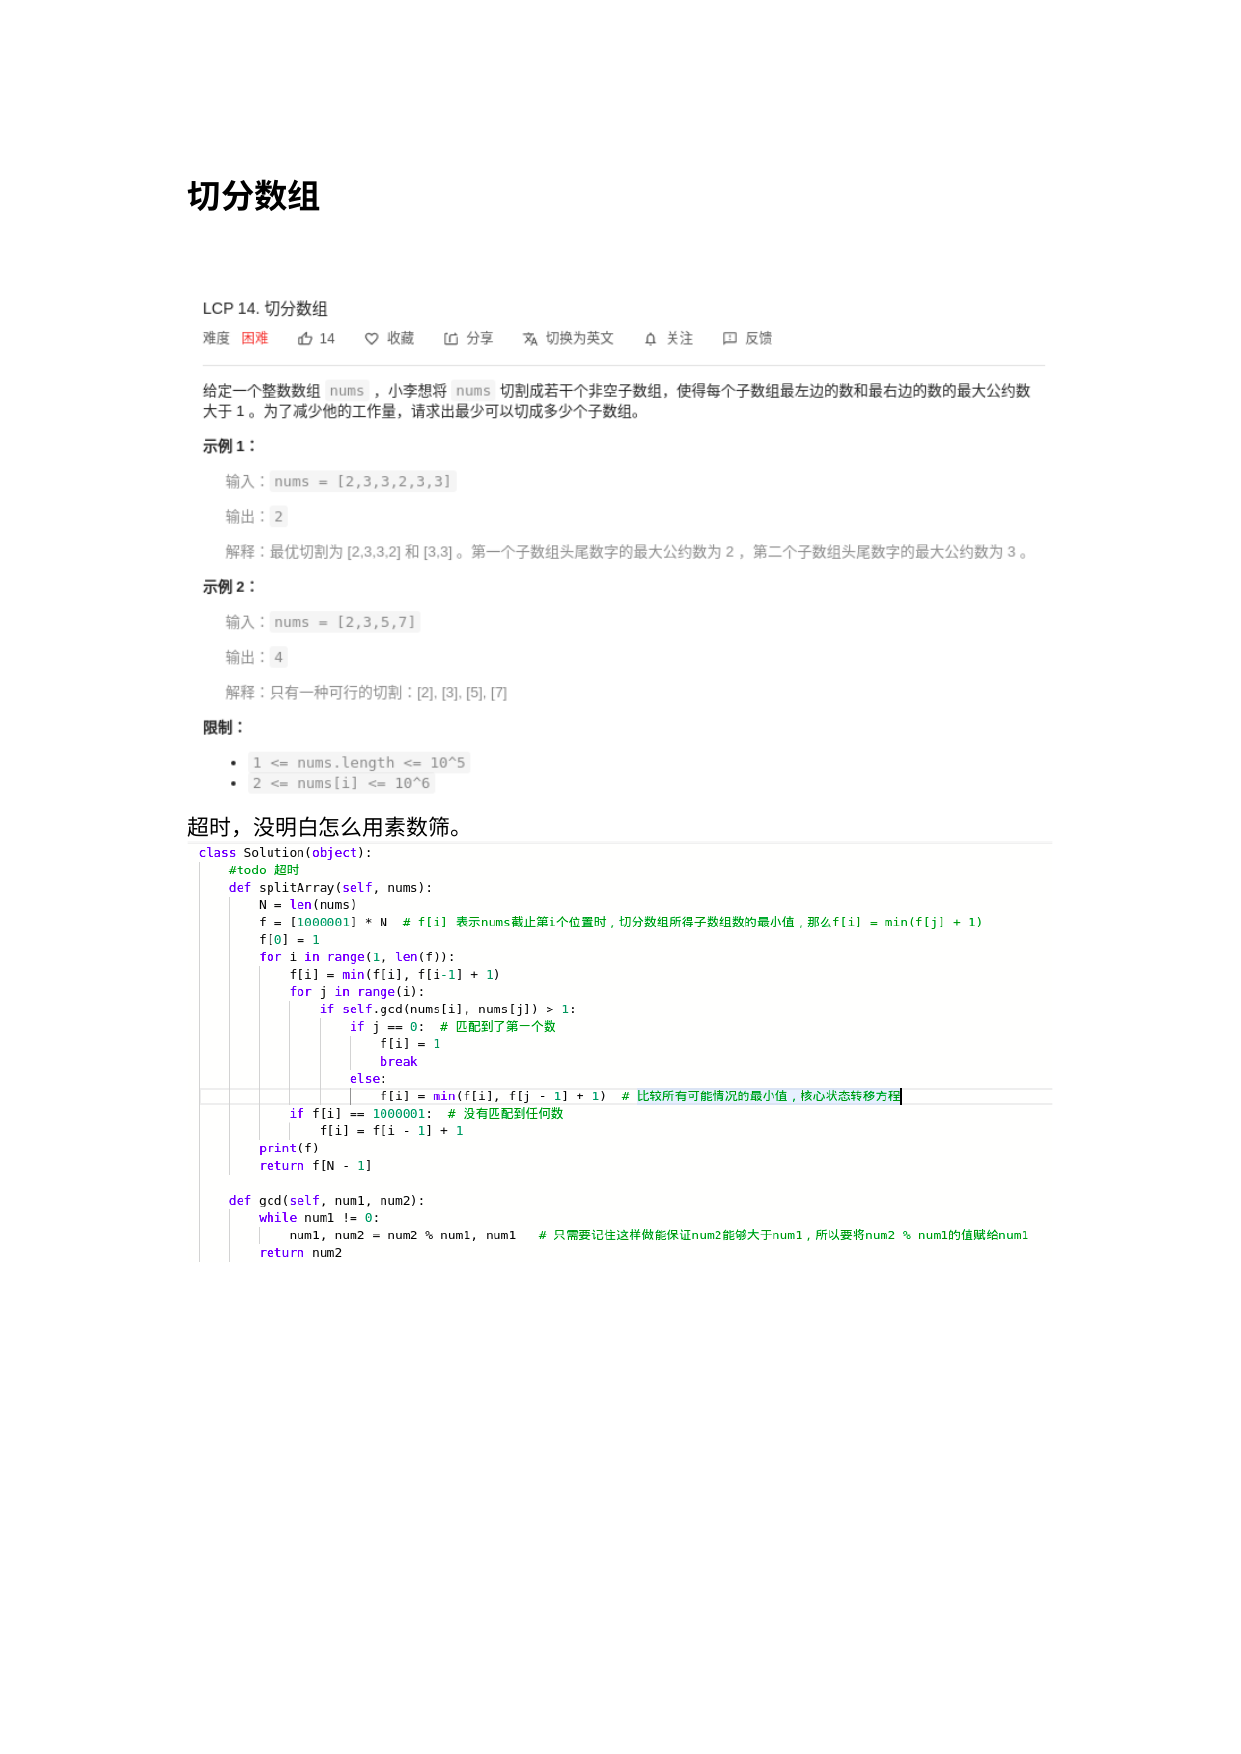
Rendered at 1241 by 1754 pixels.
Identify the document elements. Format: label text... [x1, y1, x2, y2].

picture [187, 289, 1052, 804]
picture [187, 841, 1053, 1263]
subtitle 切分数组 [187, 162, 1053, 227]
text 超时，没明白怎么用素数筛。 [187, 809, 1053, 841]
